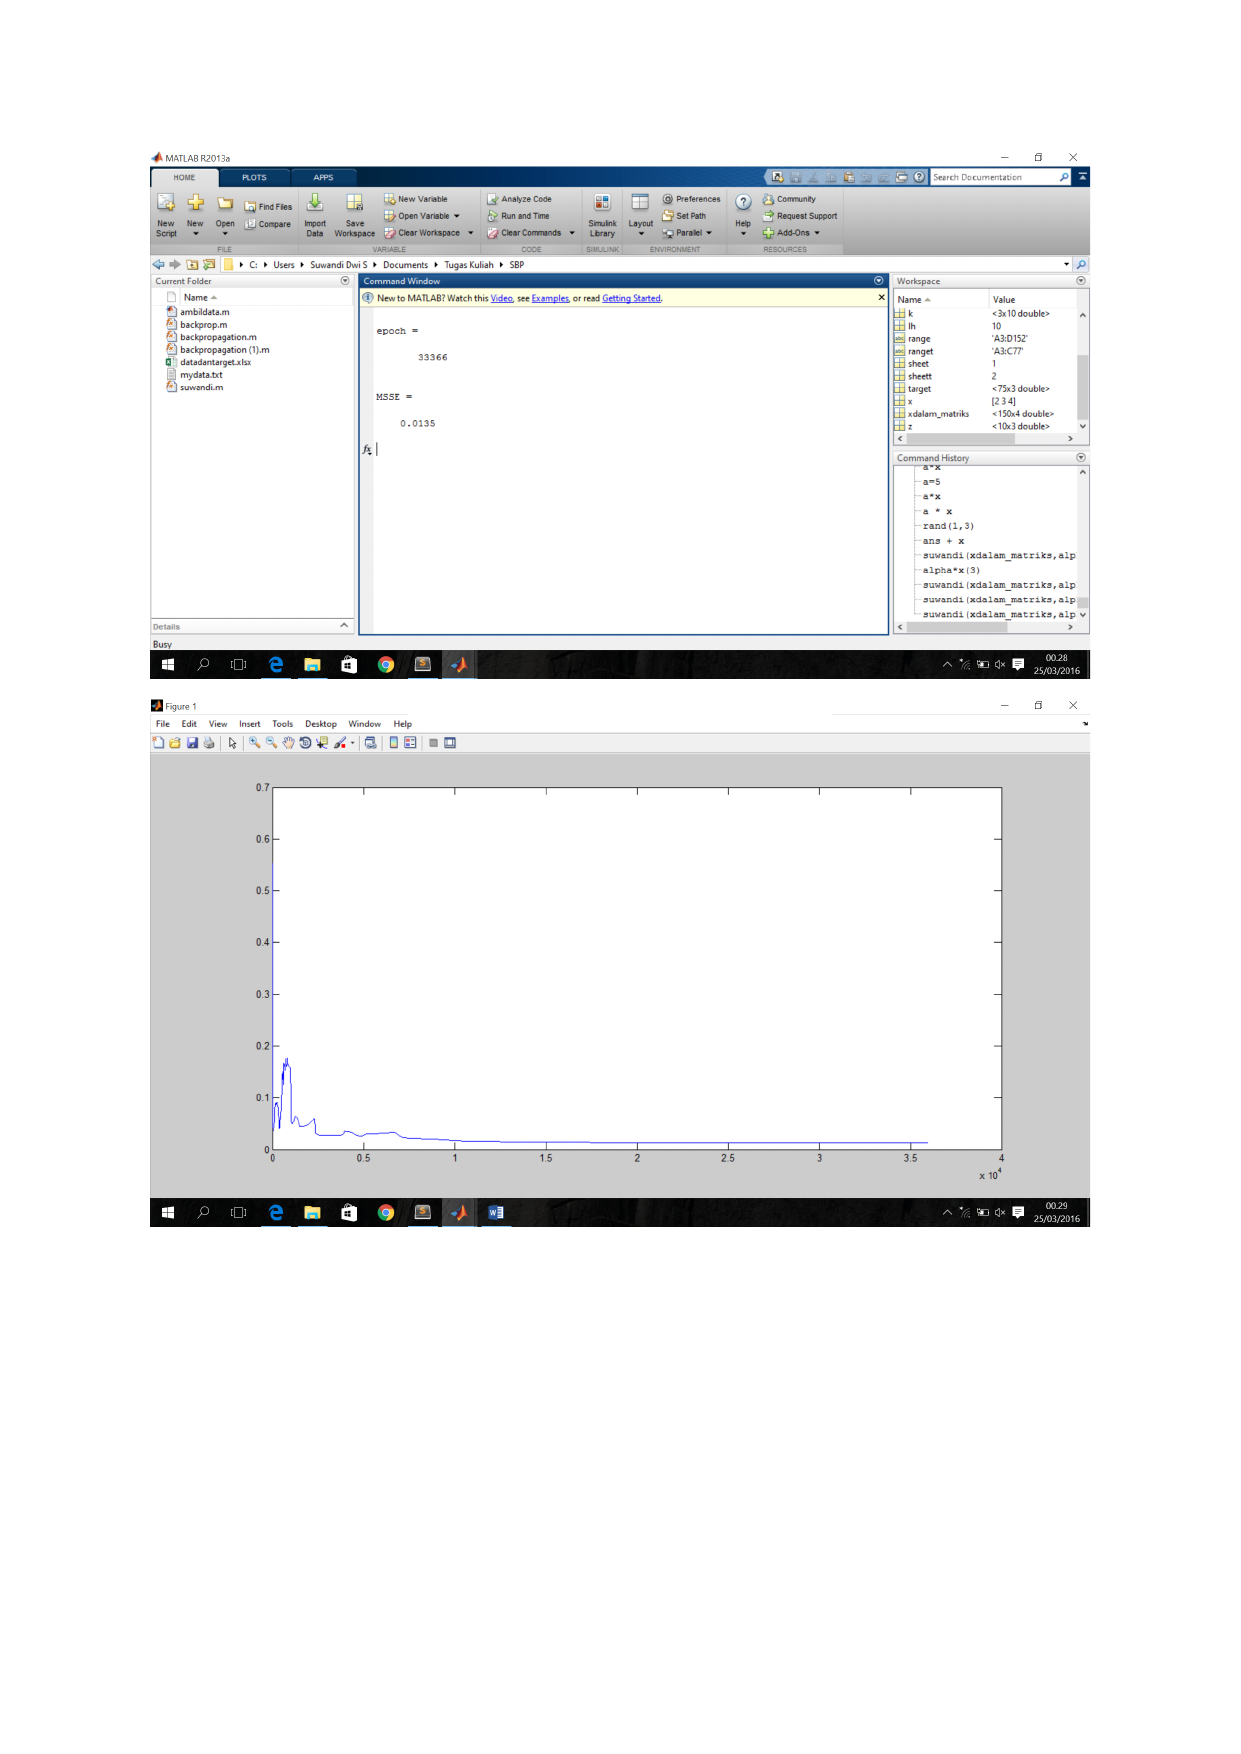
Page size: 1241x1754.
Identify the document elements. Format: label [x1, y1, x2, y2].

picture [150, 697, 1091, 1227]
picture [150, 150, 1091, 679]
